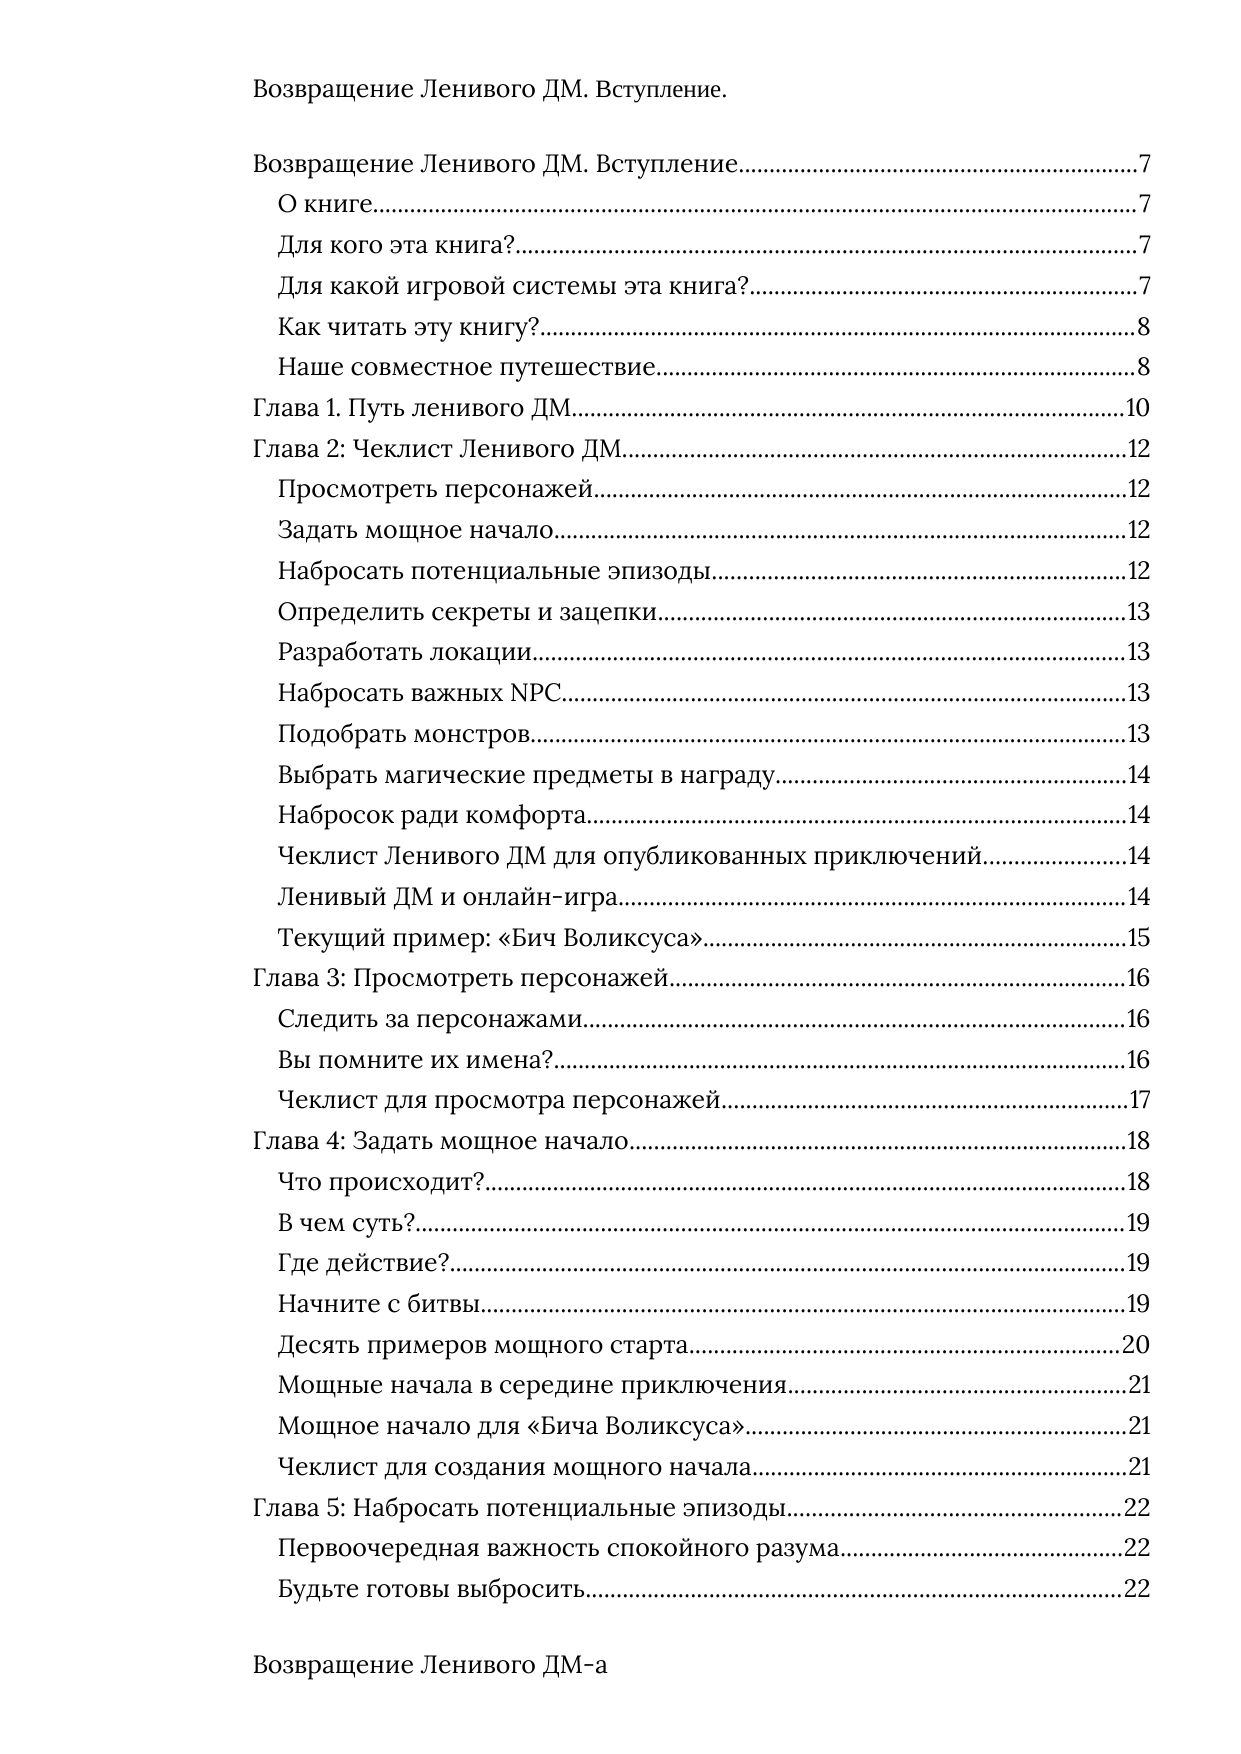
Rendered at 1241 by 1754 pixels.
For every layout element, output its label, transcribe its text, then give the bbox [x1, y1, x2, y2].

text Глава 5: Набросать потенциальные эпизоды⁠⁠ 22 [177, 1492, 1152, 1523]
text Мощные начала в середине приключения 21 [202, 1370, 1152, 1401]
text Чеклист для создания мощного начала 21 [202, 1452, 1152, 1482]
text Первоочередная важность спокойного разума 22 [202, 1533, 1152, 1563]
text Начните с битвы 19 [202, 1289, 1152, 1319]
text Следить за персонажами 16 [202, 1004, 1152, 1034]
text Глава 2: Чеклист Ленивого ДМ.⁠⁠ 12 [177, 433, 1152, 464]
text Где действие? 19 [202, 1248, 1152, 1278]
text Глава 4: Задать мощное начало⁠⁠ 18 [177, 1126, 1152, 1156]
text Текущий пример: «Бич Воликсуса» 15 [202, 922, 1152, 953]
text Для кого эта книга? 7 [202, 230, 1152, 260]
text Набросать потенциальные эпизоды 12 [202, 556, 1152, 586]
text Глава 1. Путь ленивого ДМ. 10 [177, 393, 1152, 423]
text Разработать локации 13 [202, 637, 1152, 667]
text Как читать эту книгу? 8 [202, 311, 1152, 342]
text Подобрать монстров 13 [202, 719, 1152, 749]
text Выбрать магические предметы в награду 14 [202, 759, 1152, 790]
text Будьте готовы выбросить 22 [202, 1574, 1152, 1604]
text Возвращение Ленивого ДМ. Вступление.⁠⁠ 7 [177, 148, 1152, 179]
text Для какой игровой системы эта книга? 7 [202, 271, 1152, 301]
text Определить секреты и зацепки 13 [202, 596, 1152, 627]
text Наше совместное путешествие. 8 [202, 352, 1152, 382]
text Чеклист Ленивого ДМ для опубликованных приключений. 14 [202, 841, 1152, 871]
text Задать мощное начало 12 [202, 515, 1152, 545]
text Набросать важных NPC 13 [202, 678, 1152, 708]
text Мощное начало для «Бича Воликсуса» 21 [202, 1411, 1152, 1441]
text Что происходит? 18 [202, 1167, 1152, 1197]
text Десять примеров мощного старта 20 [202, 1329, 1152, 1360]
text Ленивый ДМ и онлайн-игра 14 [202, 882, 1152, 912]
text Просмотреть персонажей 12 [202, 474, 1152, 504]
text Чеклист для просмотра персонажей 17 [202, 1085, 1152, 1116]
text Вы помните их имена? 16 [202, 1044, 1152, 1075]
text Набросок ради комфорта 14 [202, 800, 1152, 830]
text О книге 7 [202, 189, 1152, 219]
text Глава 3: Просмотреть персонажей⁠⁠ 16 [177, 963, 1152, 993]
text В чем суть? 19 [202, 1207, 1152, 1238]
